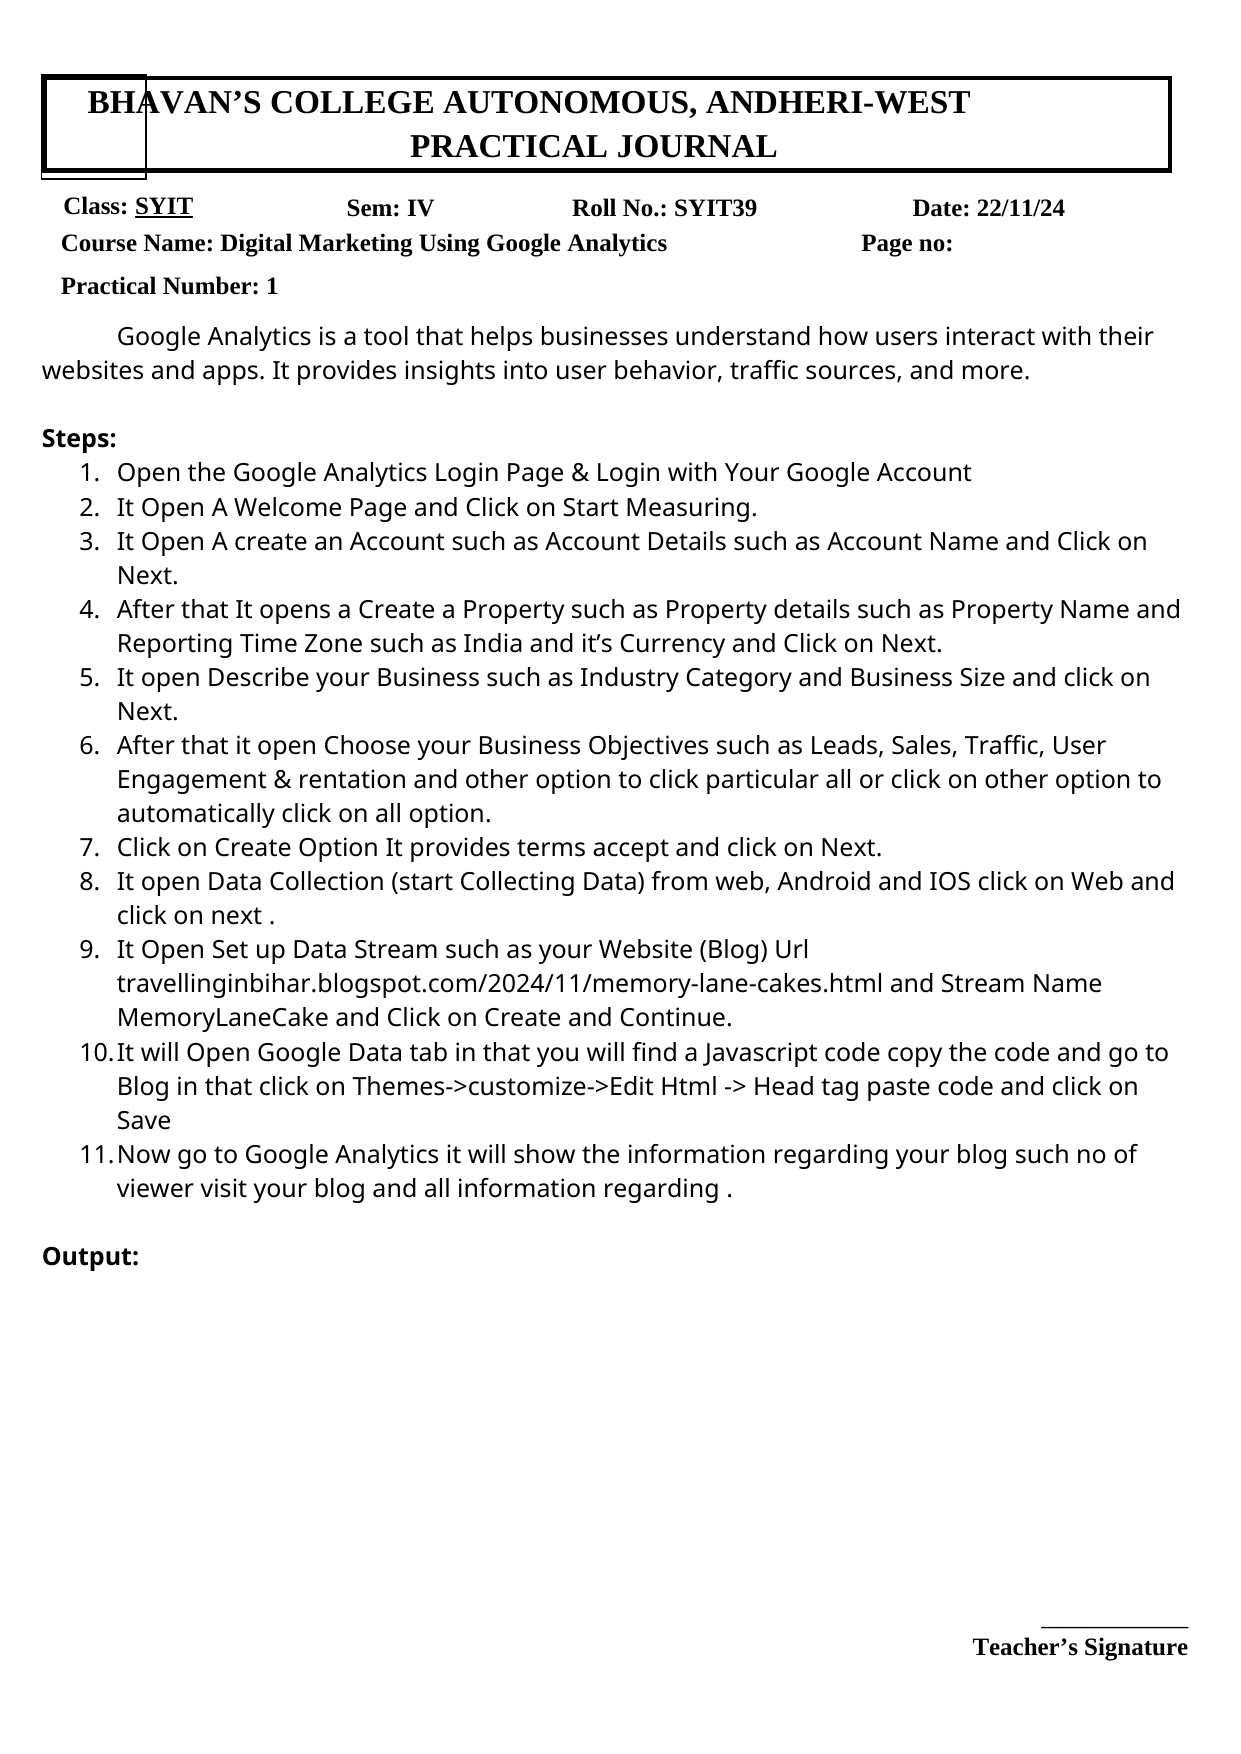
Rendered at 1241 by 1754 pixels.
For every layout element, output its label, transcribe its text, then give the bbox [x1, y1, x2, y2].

list Click on Create Option It provides terms accept and click on Next. [79, 830, 1188, 864]
list It Open Set up Data Stream such as your Website (Blog) Url travellinginbihar.blogspot.com/2024/11/memory-lane-cakes.html and Stream Name MemoryLaneCake and Click on Create and Continue. [79, 932, 1188, 1034]
list After that It opens a Create a Property such as Property details such as Property Name and Reporting Time Zone such as India and it’s Currency and Click on Next. [79, 591, 1188, 659]
list It open Describe your Business such as Industry Category and Business Size and click on Next. [79, 659, 1188, 728]
list It Open A create an Account such as Account Details such as Account Name and Click on Next. [79, 523, 1188, 591]
list Now go to Google Analytics it will show the information regarding your blog such no of viewer visit your blog and all information regarding . [79, 1136, 1188, 1204]
text Output: [42, 1238, 1188, 1301]
text Google Analytics is a tool that helps businesses understand how users interact with their websites and apps. It provides insights into user behavior, traffic sources, and more. [42, 319, 1188, 387]
list It open Data Collection (start Collecting Data) from web, Android and IOS click on Web and click on next . [79, 864, 1188, 932]
list It Open A Welcome Page and Click on Start Measuring. [79, 489, 1188, 523]
list After that it open Choose your Business Objectives such as Leads, Sales, Traffic, User Engagement & rentation and other option to click particular all or click on other option to automatically click on all option. [79, 728, 1188, 830]
list Open the Google Analytics Login Page & Login with Your Google Account [79, 455, 1188, 489]
text Steps: [42, 421, 1188, 455]
list It will Open Google Data tab in that you will find a Javascript code copy the code and go to Blog in that click on Themes->customize->Edit Html -> Head tag paste code and click on Save [79, 1034, 1188, 1136]
